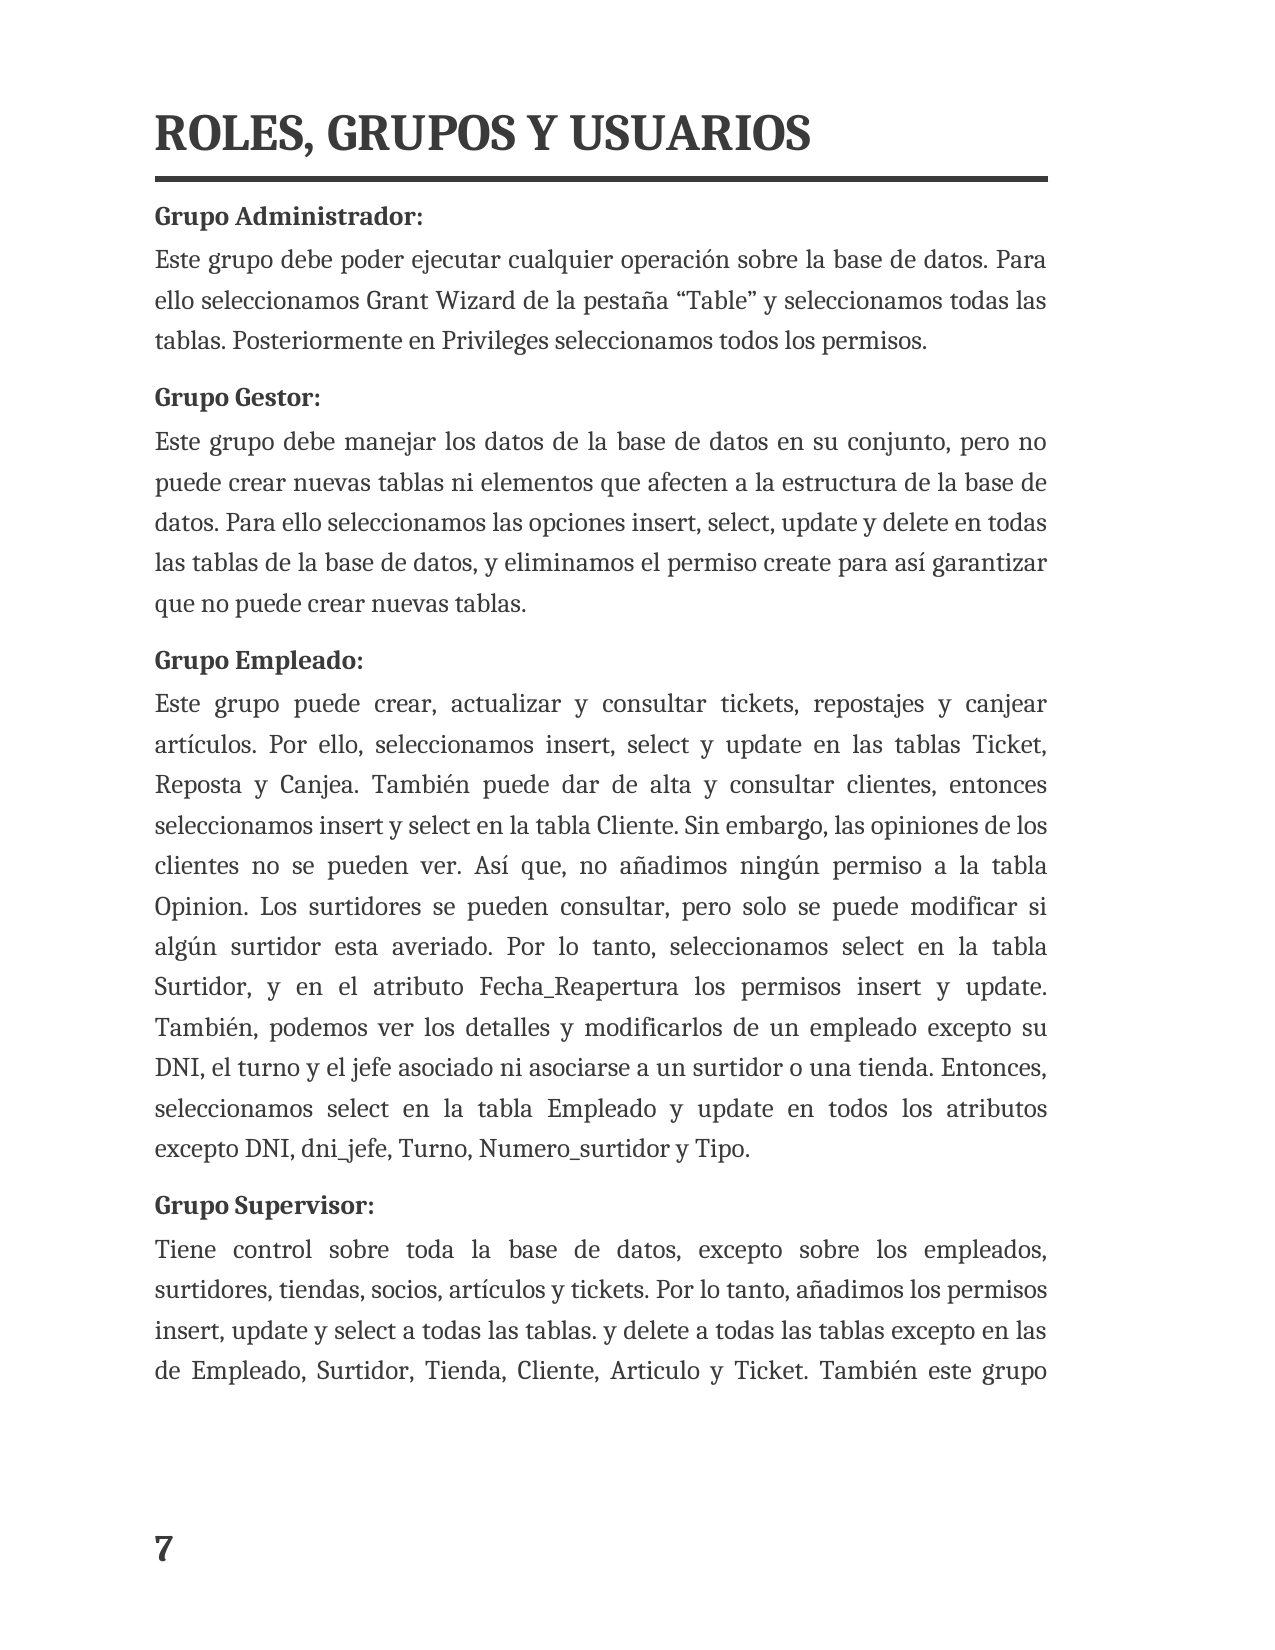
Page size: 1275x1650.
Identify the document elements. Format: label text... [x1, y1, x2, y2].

subtitle Grupo Empleado: [154, 645, 1048, 676]
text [154, 1234, 1048, 1386]
text Este grupo puede crear, actualizar y consultar tickets, repostajes y canjear artículos. Por ello, seleccionamos insert, select y update en las tablas Ticket, Reposta y Canjea. También puede dar de alta y consultar clientes, entonces seleccionamos insert y select en la tabla Cliente. Sin embargo, las opiniones de los clientes no se pueden ver. Así que, no añadimos ningún permiso a la tabla Opinion. Los surtidores se pueden consultar, pero solo se puede modificar si algún surtidor esta averiado. Por lo tanto, seleccionamos select en la tabla Surtidor, y en el atributo Fecha_Reapertura los permisos insert y update. También, podemos ver los detalles y modificarlos de un empleado excepto su DNI, el turno y el jefe asociado ni asociarse a un surtidor o una tienda. Entonces, seleccionamos select en la tabla Empleado y update en todos los atributos excepto DNI, dni_jefe, Turno, Numero_surtidor y Tipo. [154, 688, 1048, 1164]
text Este grupo debe manejar los datos de la base de datos en su conjunto, pero no puede crear nuevas tablas ni elementos que afecten a la estructura de la base de datos. Para ello seleccionamos las opciones insert, select, update y delete en todas las tablas de la base de datos, y eliminamos el permiso create para así garantizar que no puede crear nuevas tablas. [154, 426, 1048, 619]
subtitle Grupo Gestor: [154, 382, 1048, 414]
subtitle Grupo Supervisor: [154, 1190, 1048, 1221]
text Este grupo debe poder ejecutar cualquier operación sobre la base de datos. Para ello seleccionamos Grant Wizard de la pestaña “Table” y seleccionamos todas las tablas. Posteriormente en Privileges seleccionamos todos los permisos. [154, 244, 1048, 357]
subtitle Grupo Administrador: [154, 201, 1048, 232]
subtitle Roles, grupos y usuarios [154, 103, 1048, 182]
